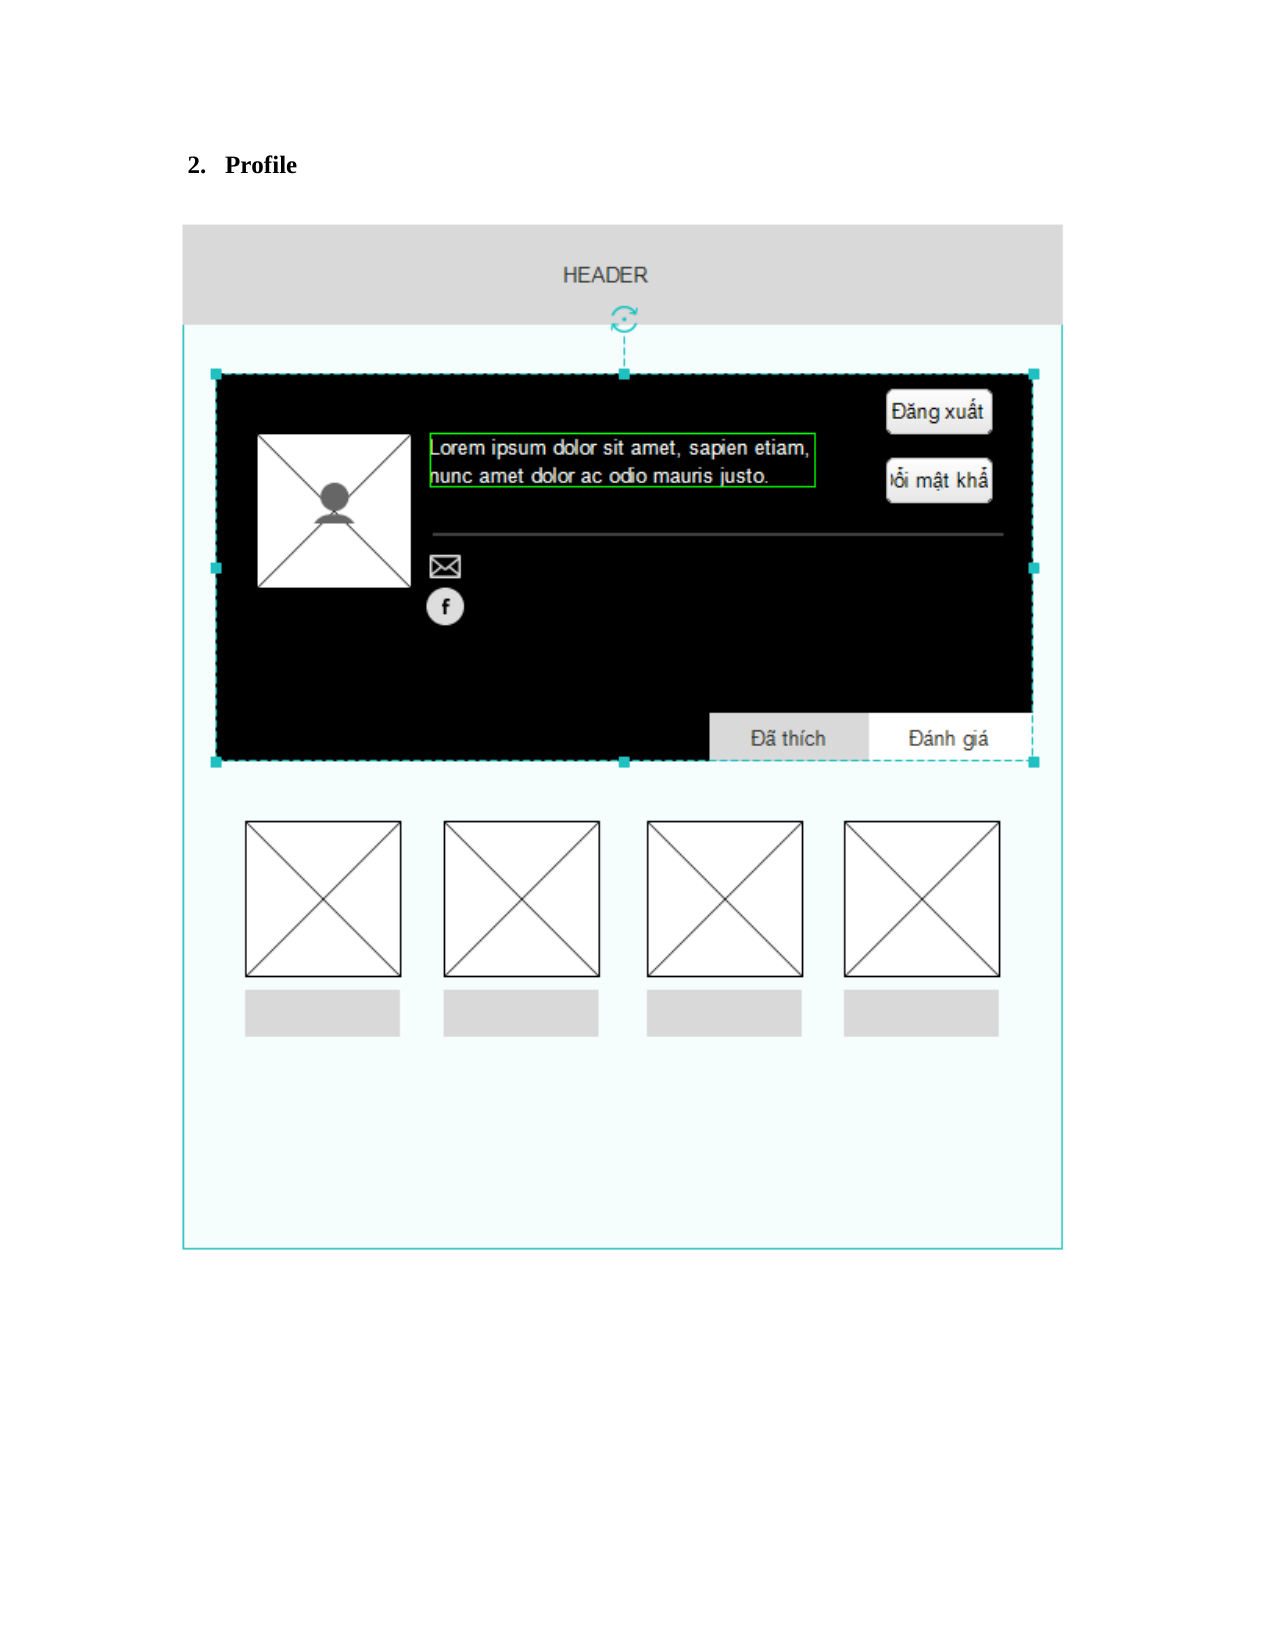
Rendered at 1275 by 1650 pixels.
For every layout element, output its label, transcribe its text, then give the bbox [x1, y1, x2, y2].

list Profile [187, 150, 1125, 179]
picture [150, 203, 1096, 1278]
